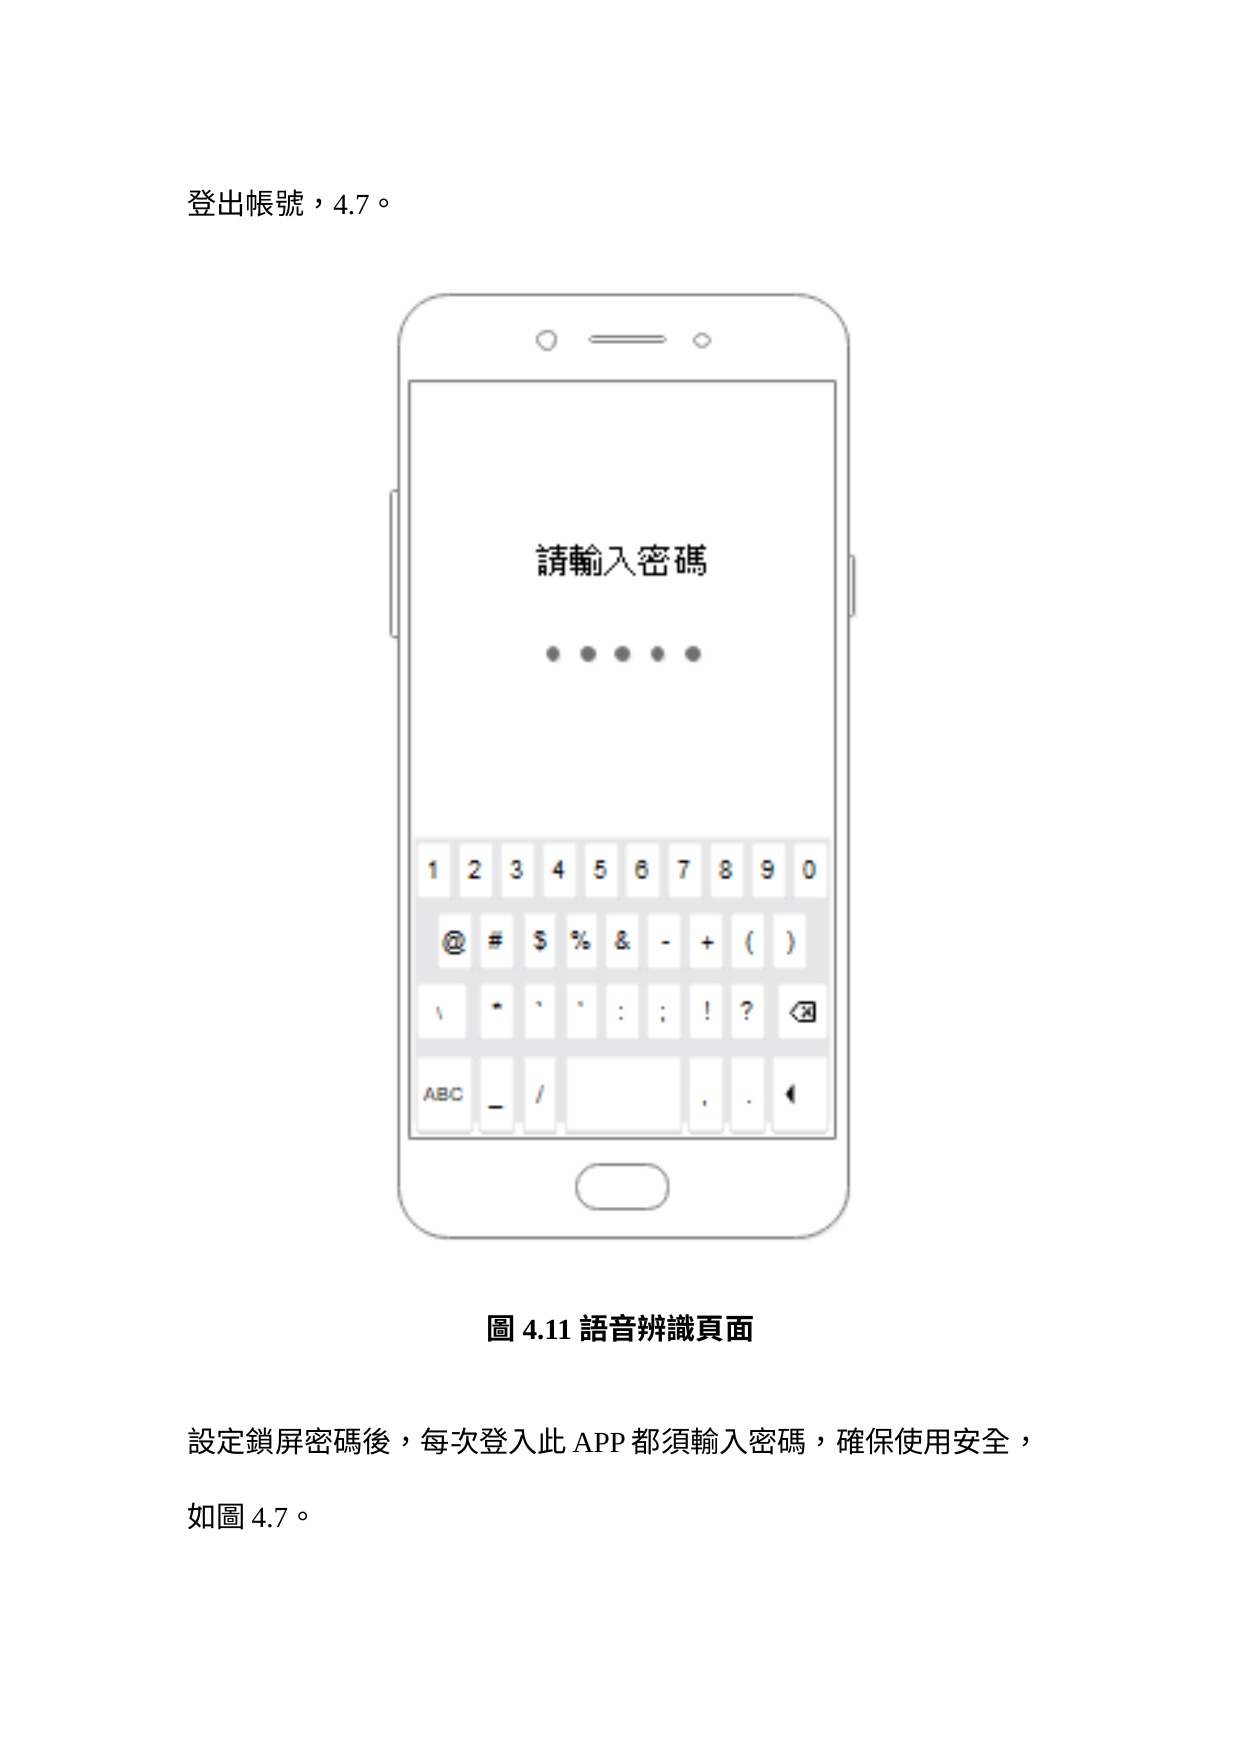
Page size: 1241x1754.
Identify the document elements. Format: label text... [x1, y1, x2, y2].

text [187, 164, 1053, 239]
text 設定鎖屏密碼後，每次登入此APP都須輸入密碼，確保使用安全，如圖4.7。 [187, 1402, 1053, 1552]
picture [346, 277, 895, 1266]
